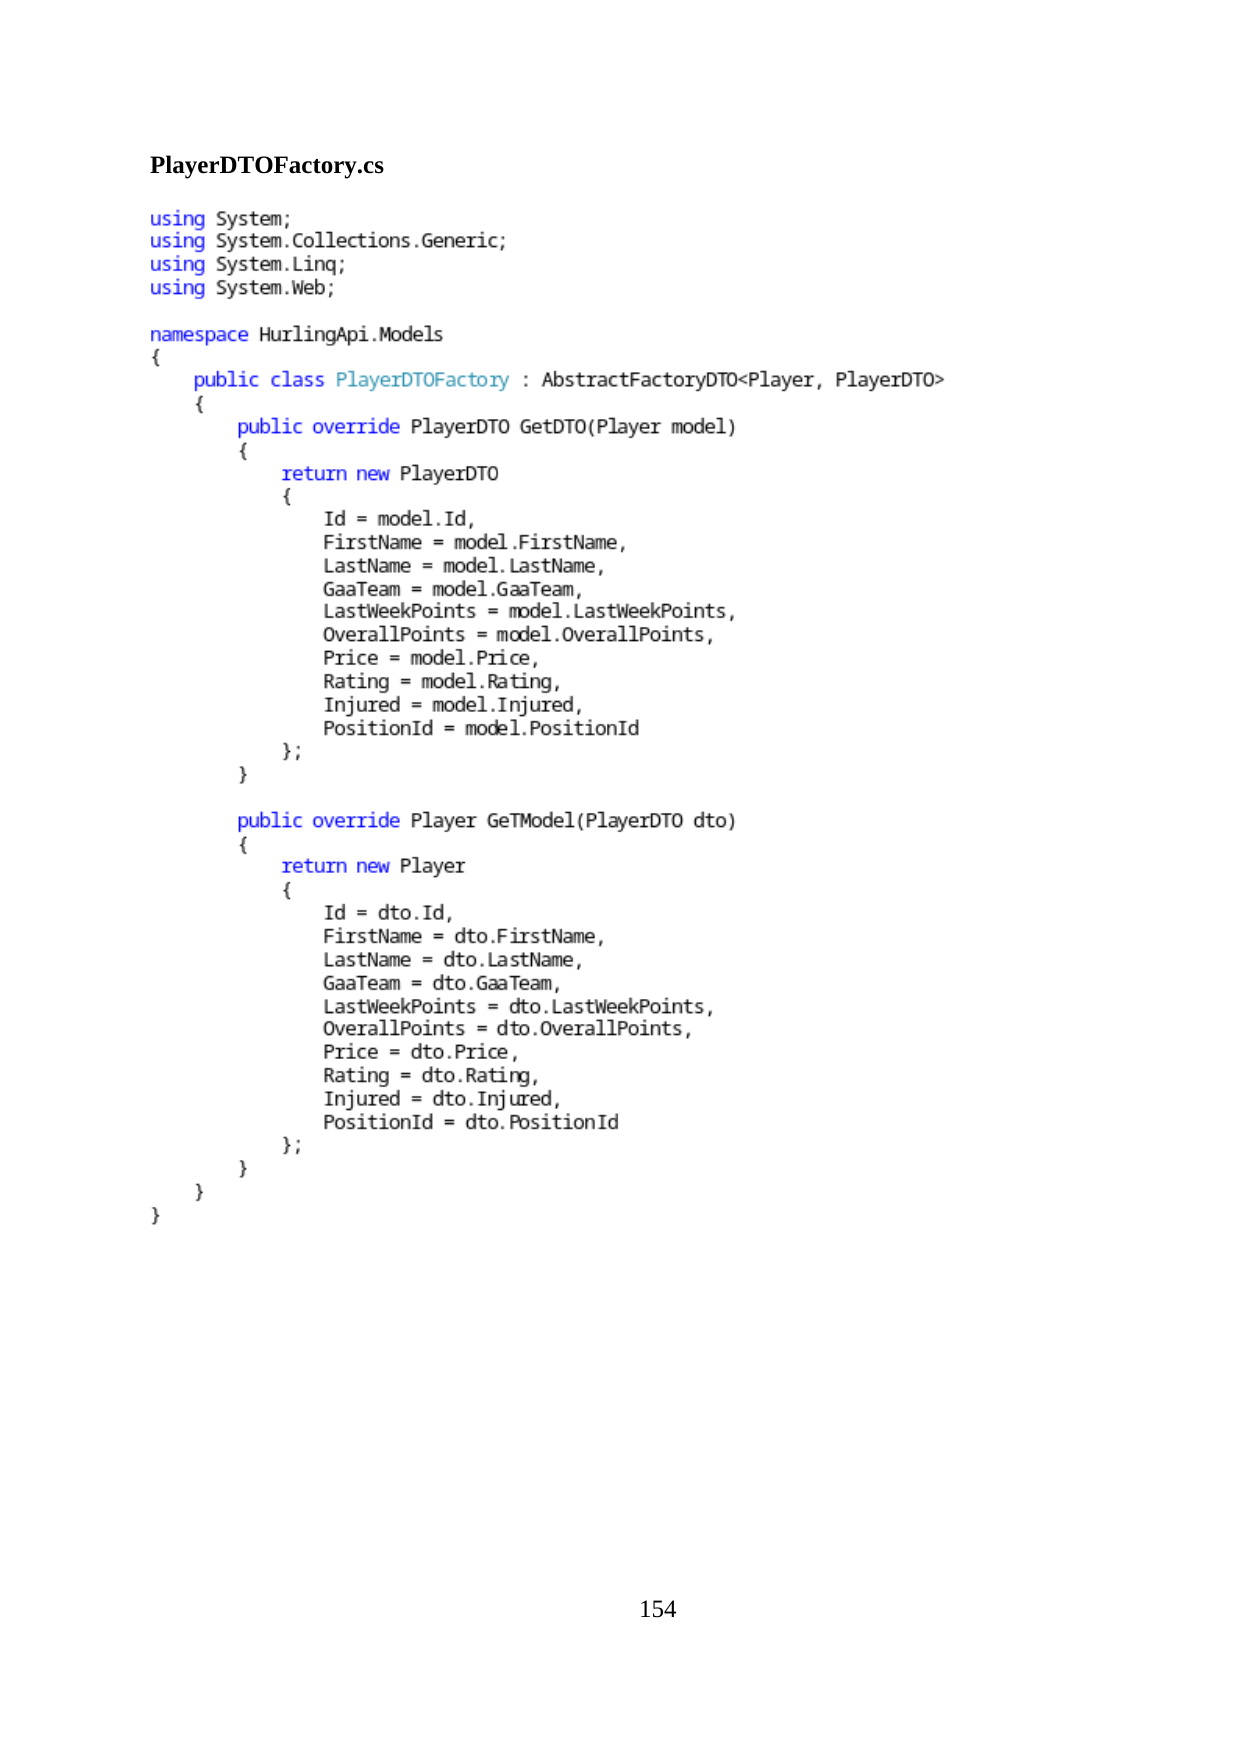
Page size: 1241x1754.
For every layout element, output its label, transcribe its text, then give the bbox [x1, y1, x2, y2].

subtitle PlayerDTOFactory.cs [150, 150, 1090, 179]
